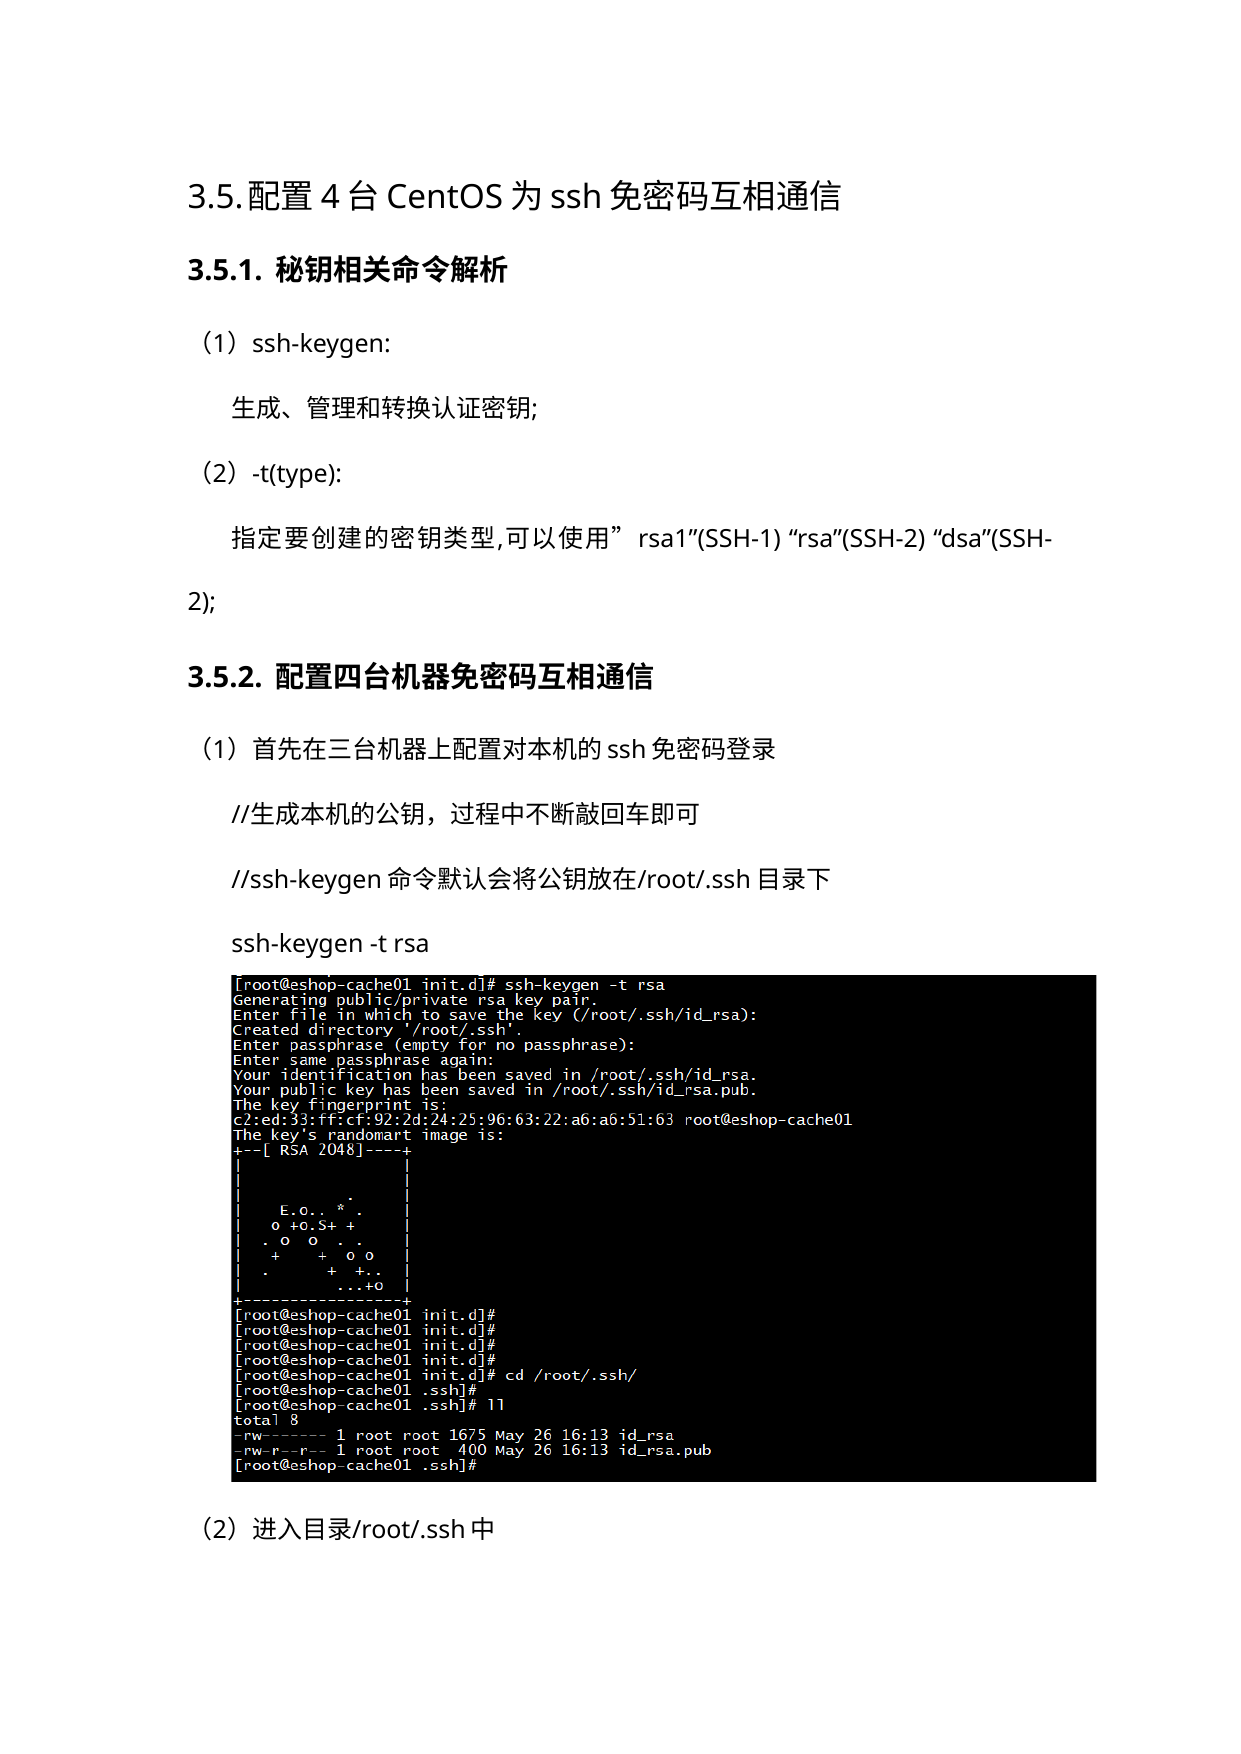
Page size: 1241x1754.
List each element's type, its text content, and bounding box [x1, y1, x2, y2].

text 生成、管理和转换认证密钥; [187, 374, 1053, 439]
text （2）-t(type): [187, 439, 1053, 504]
text （2）进入目录/root/.ssh中 [187, 1495, 1053, 1560]
text （1）ssh-keygen: [187, 309, 1053, 374]
text //ssh-keygen命令默认会将公钥放在/root/.ssh目录下 [187, 845, 1053, 910]
text ssh-keygen -t rsa [187, 910, 1053, 975]
subtitle 配置四台机器免密码互相通信 [187, 642, 1053, 707]
text （1）首先在三台机器上配置对本机的ssh免密码登录 [187, 715, 1053, 780]
picture [231, 975, 1097, 1482]
subtitle 配置4台CentOS为ssh免密码互相通信 [187, 162, 1053, 227]
text 指定要创建的密钥类型,可以使用”rsa1”(SSH-1) “rsa”(SSH-2) “dsa”(SSH-2); [187, 504, 1053, 634]
text //生成本机的公钥，过程中不断敲回车即可 [187, 780, 1053, 845]
subtitle 秘钥相关命令解析 [187, 235, 1053, 300]
